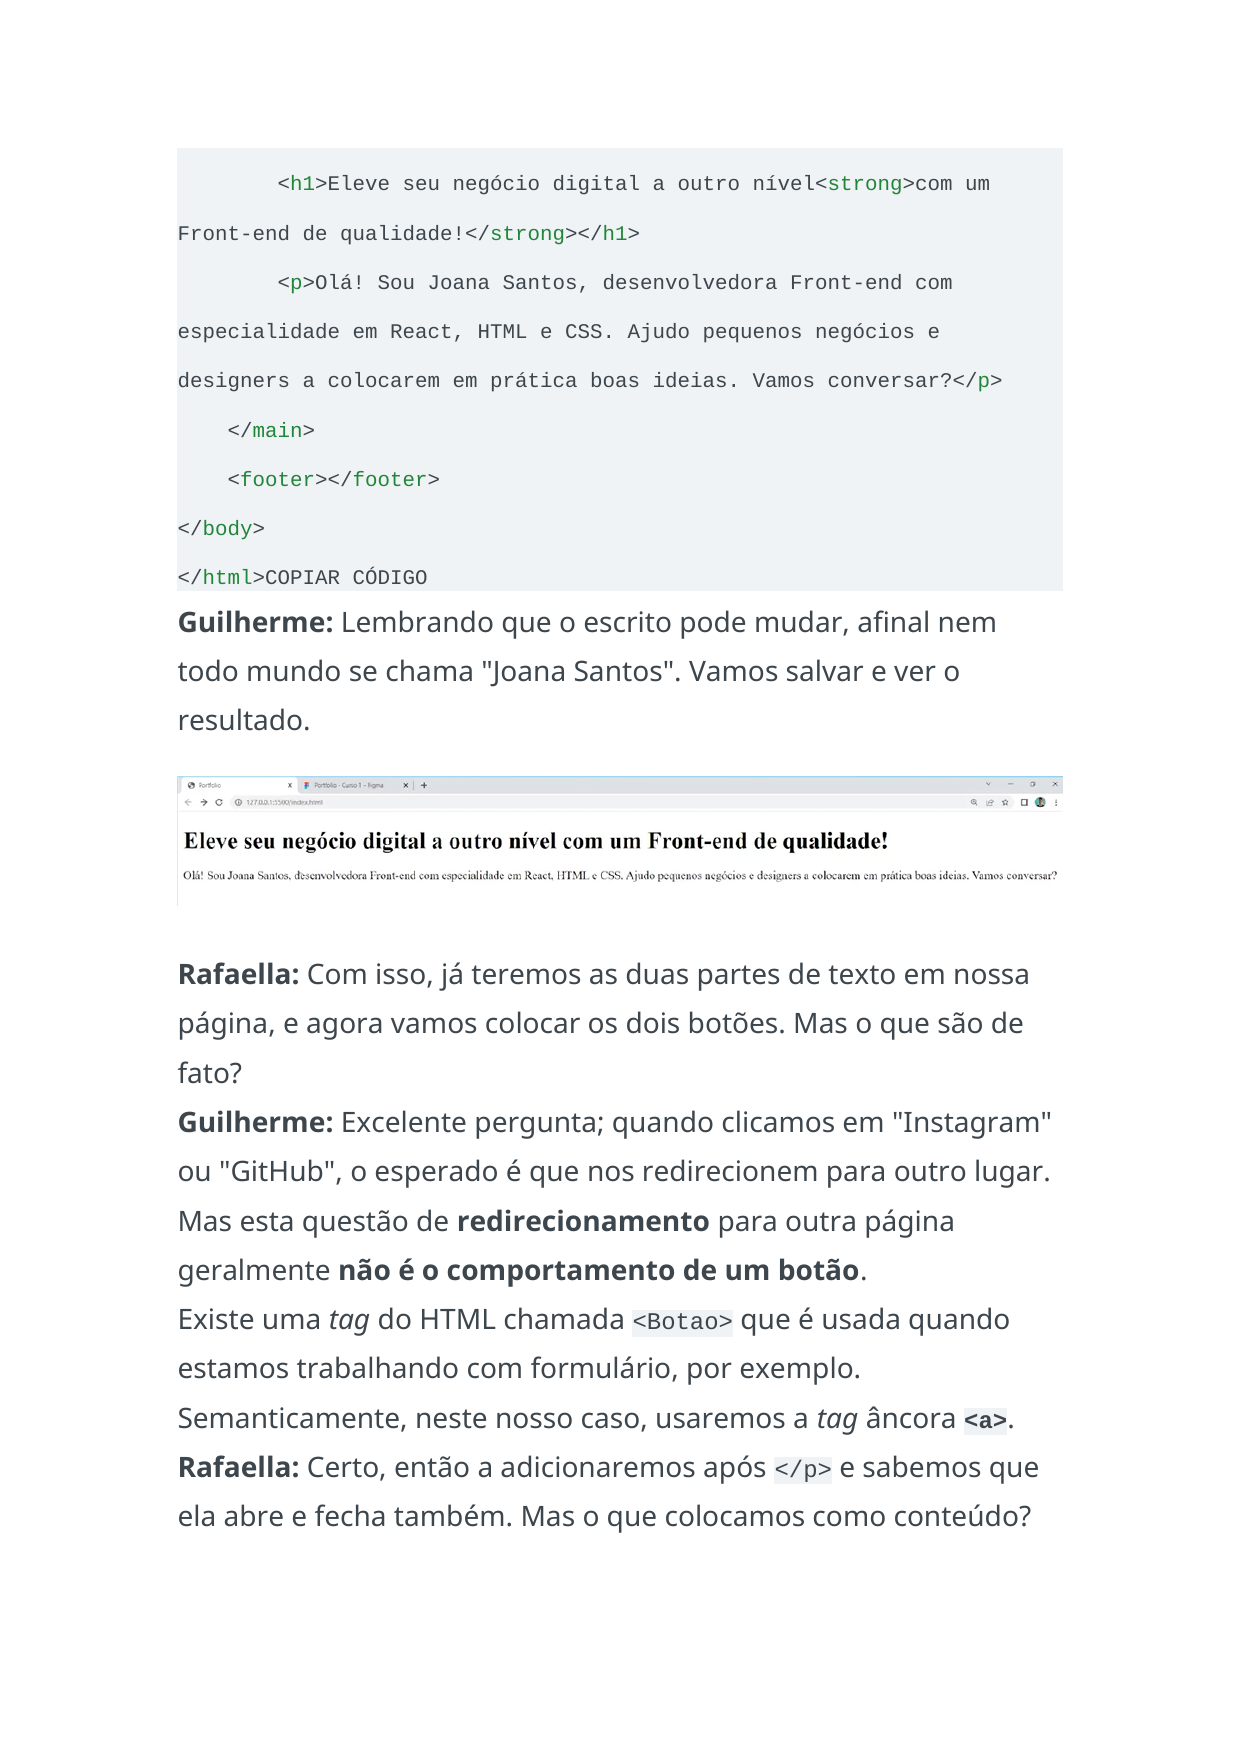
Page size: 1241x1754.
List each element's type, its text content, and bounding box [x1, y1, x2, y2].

text <h1>Eleve seu negócio digital a outro nível<strong>com um Front-end de qualidade!</strong></h1> [177, 148, 1063, 246]
text Rafaella: Com isso, já teremos as duas partes de texto em nossa página, e agora vamos colocar os dois botões. Mas o que são de fato? [177, 943, 1063, 1091]
text </main> [177, 394, 1063, 443]
text </html>COPIAR CÓDIGO [177, 542, 1063, 591]
text <footer></footer> [177, 443, 1063, 492]
text </body> [177, 492, 1063, 542]
picture [177, 776, 1063, 906]
text Rafaella: Certo, então a adicionaremos após </p> e sabemos que ela abre e fecha também. Mas o que colocamos como conteúdo? [177, 1436, 1063, 1535]
text Guilherme: Excelente pergunta; quando clicamos em "Instagram" ou "GitHub", o esperado é que nos redirecionem para outro lugar. Mas esta questão de redirecionamento para outra página geralmente não é o comportamento de um botão. [177, 1091, 1063, 1288]
text Existe uma tag do HTML chamada <Botao> que é usada quando estamos trabalhando com formulário, por exemplo. Semanticamente, neste nosso caso, usaremos a tag âncora <a>. [177, 1288, 1063, 1436]
text Guilherme: Lembrando que o escrito pode mudar, afinal nem todo mundo se chama "Joana Santos". Vamos salvar e ver o resultado. [177, 591, 1063, 739]
text <p>Olá! Sou Joana Santos, desenvolvedora Front-end com especialidade em React, HTML e CSS. Ajudo pequenos negócios e designers a colocarem em prática boas ideias. Vamos conversar?</p> [177, 246, 1063, 394]
